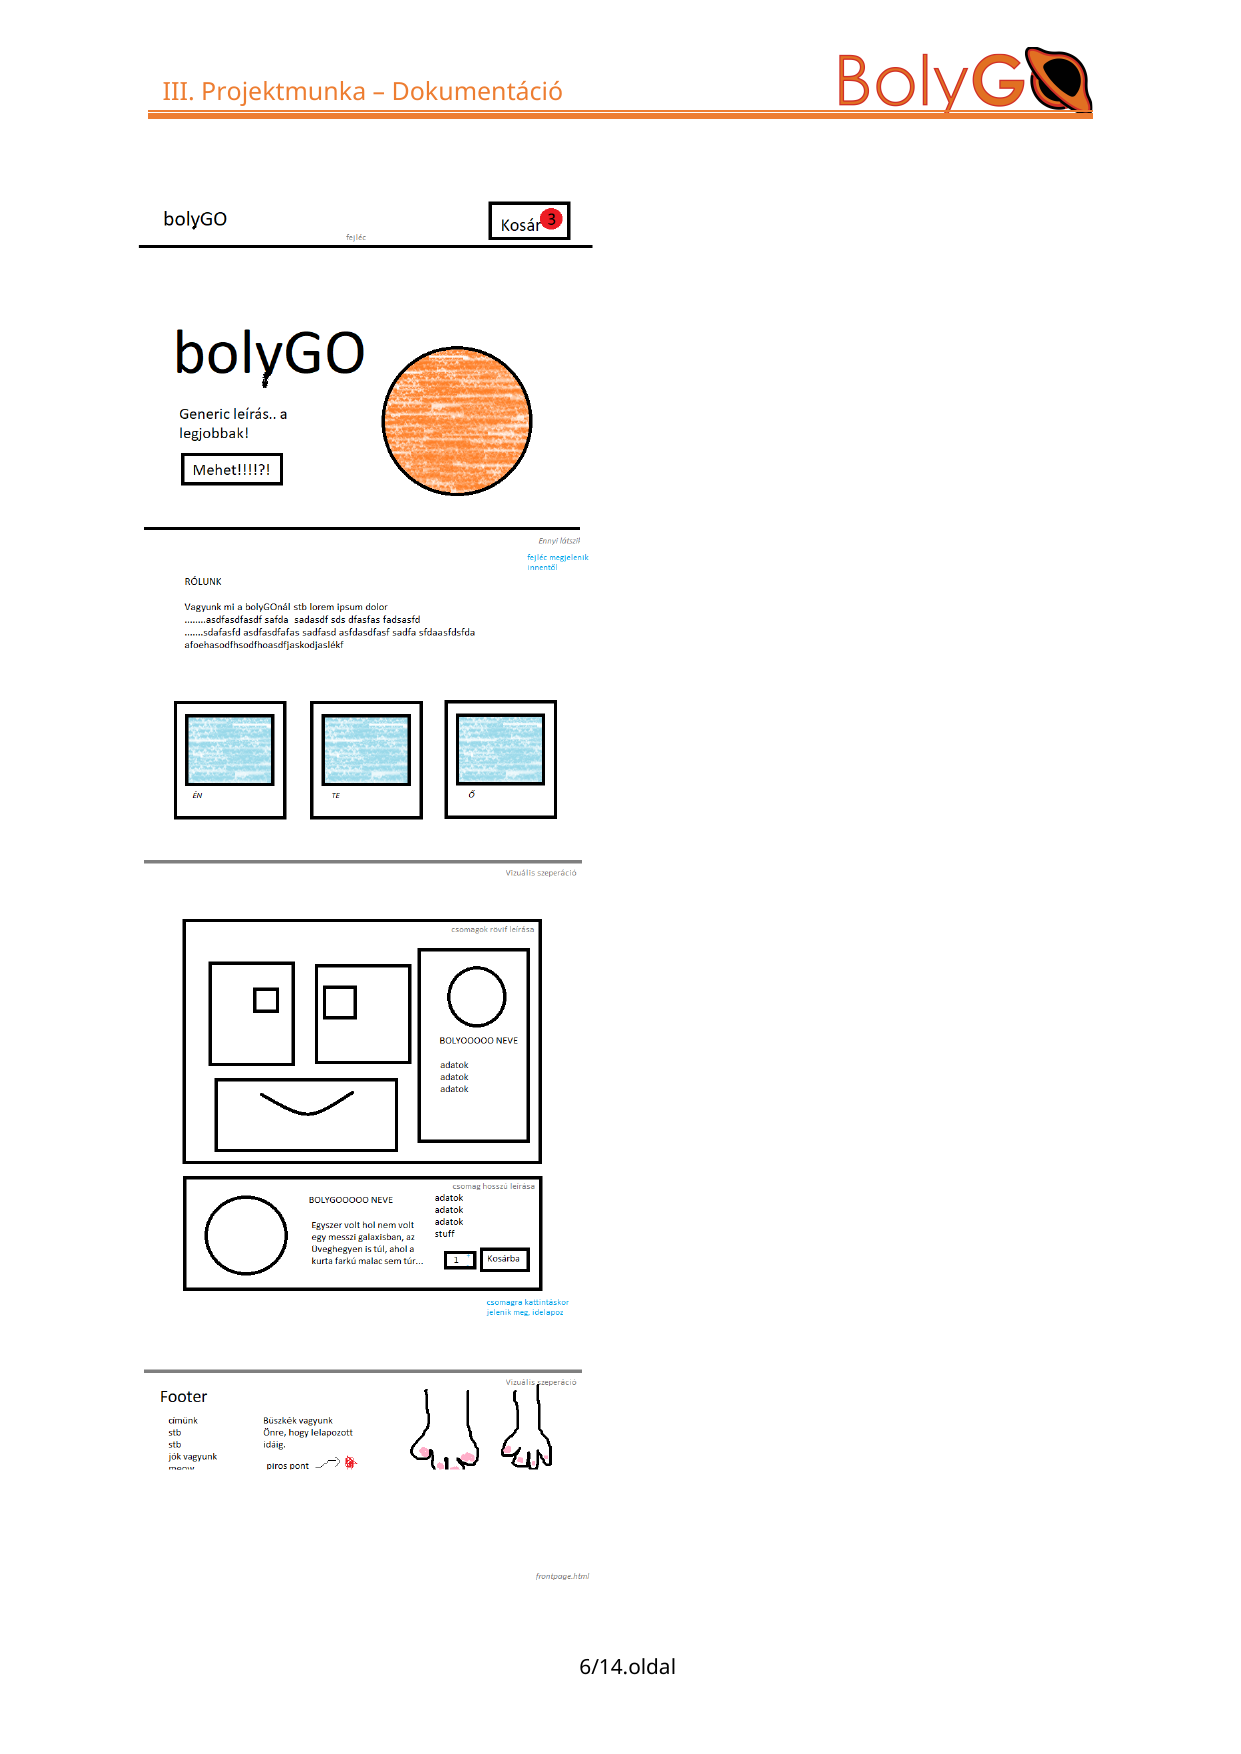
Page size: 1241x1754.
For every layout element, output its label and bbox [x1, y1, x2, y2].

picture [833, 47, 1093, 110]
picture [138, 192, 595, 1589]
